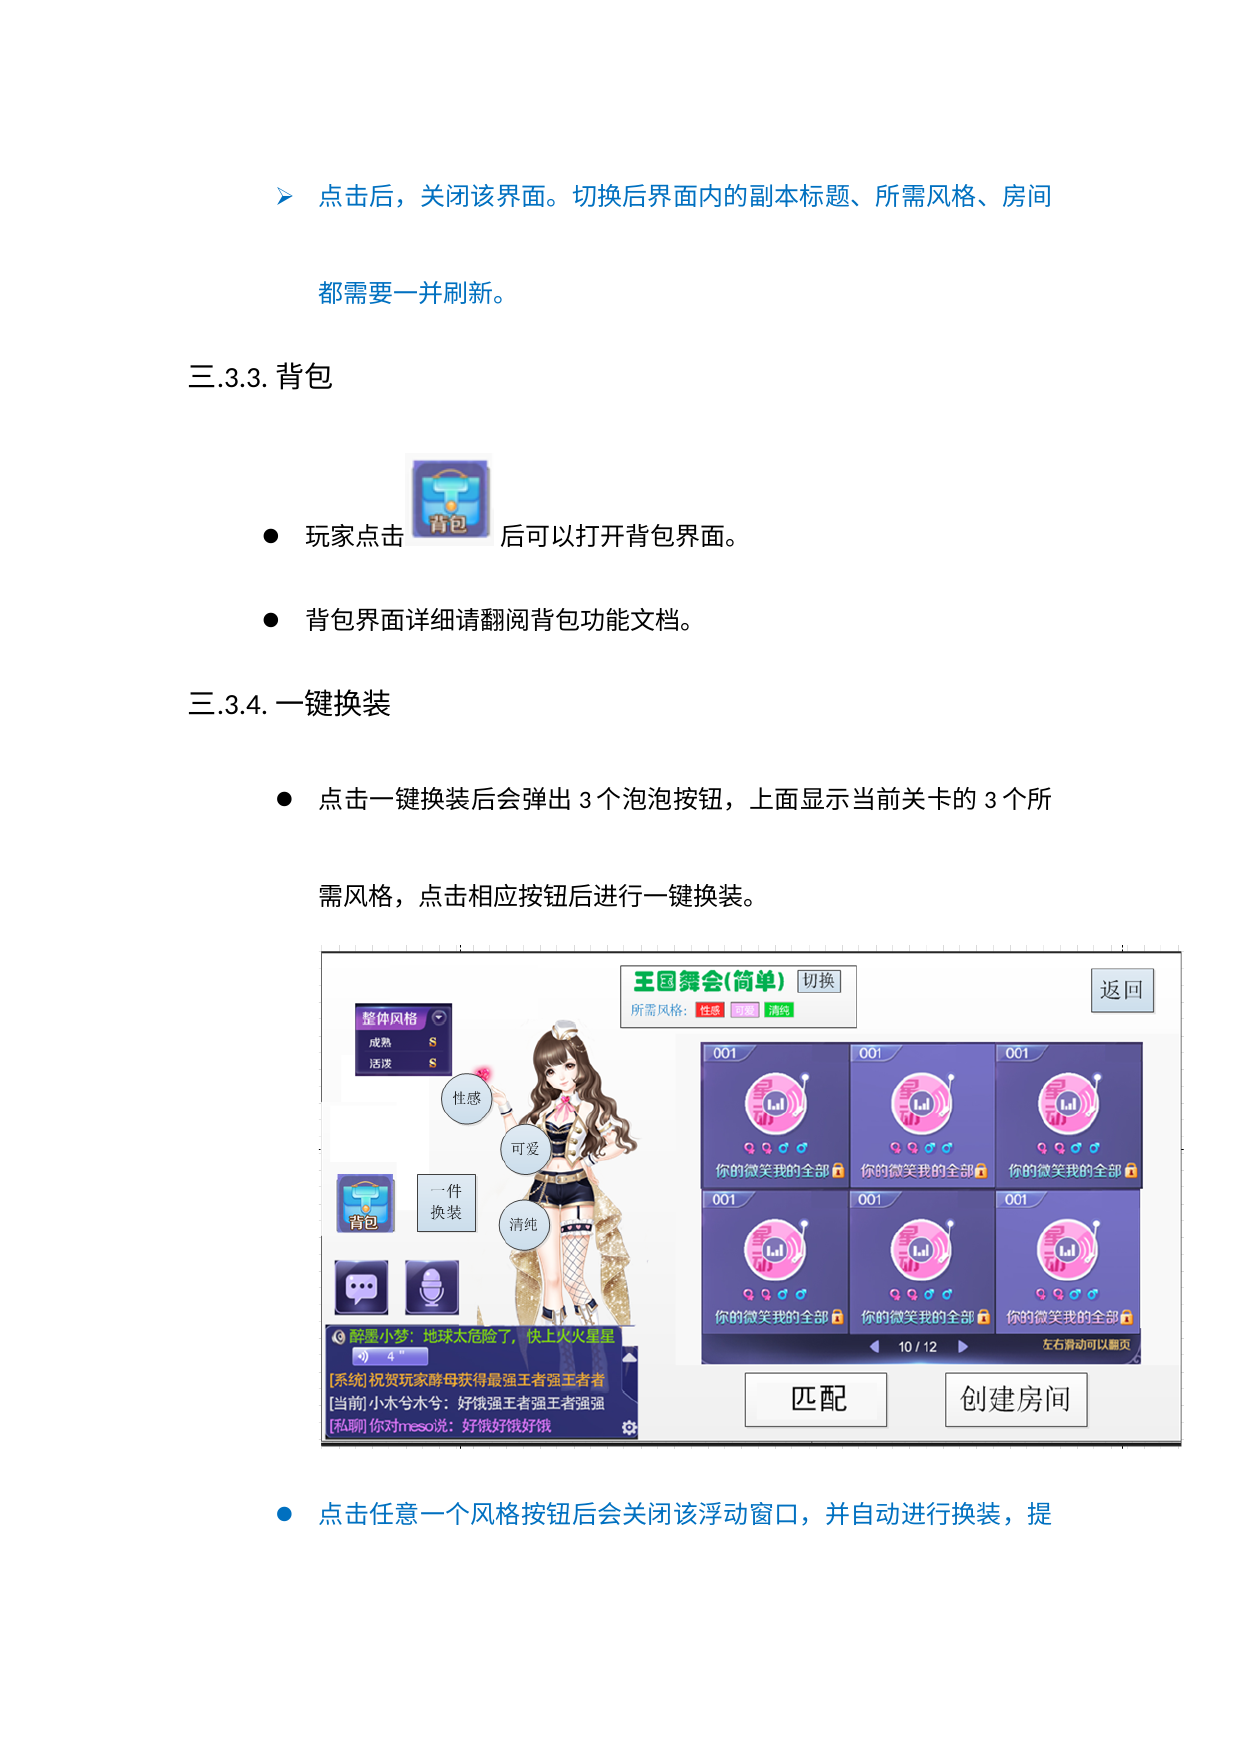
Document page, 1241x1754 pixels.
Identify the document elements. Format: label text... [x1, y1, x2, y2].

text 一键换装 [187, 669, 1053, 734]
picture [318, 945, 1184, 1449]
list 点击一键换装后会弹出3个泡泡按钮，上面显示当前关卡的3个所需风格，点击相应按钮后进行一键换装。 [275, 765, 1053, 927]
text 背包 [187, 343, 1053, 408]
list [275, 1481, 1053, 1546]
list 背包界面详细请翻阅背包功能文档。 [261, 586, 1053, 651]
picture [405, 453, 494, 546]
list 点击后，关闭该界面。切换后界面内的副本标题、所需风格、房间都需要一并刷新。 [275, 162, 1053, 324]
list 玩家点击 后可以打开背包界面。 [261, 438, 1053, 568]
